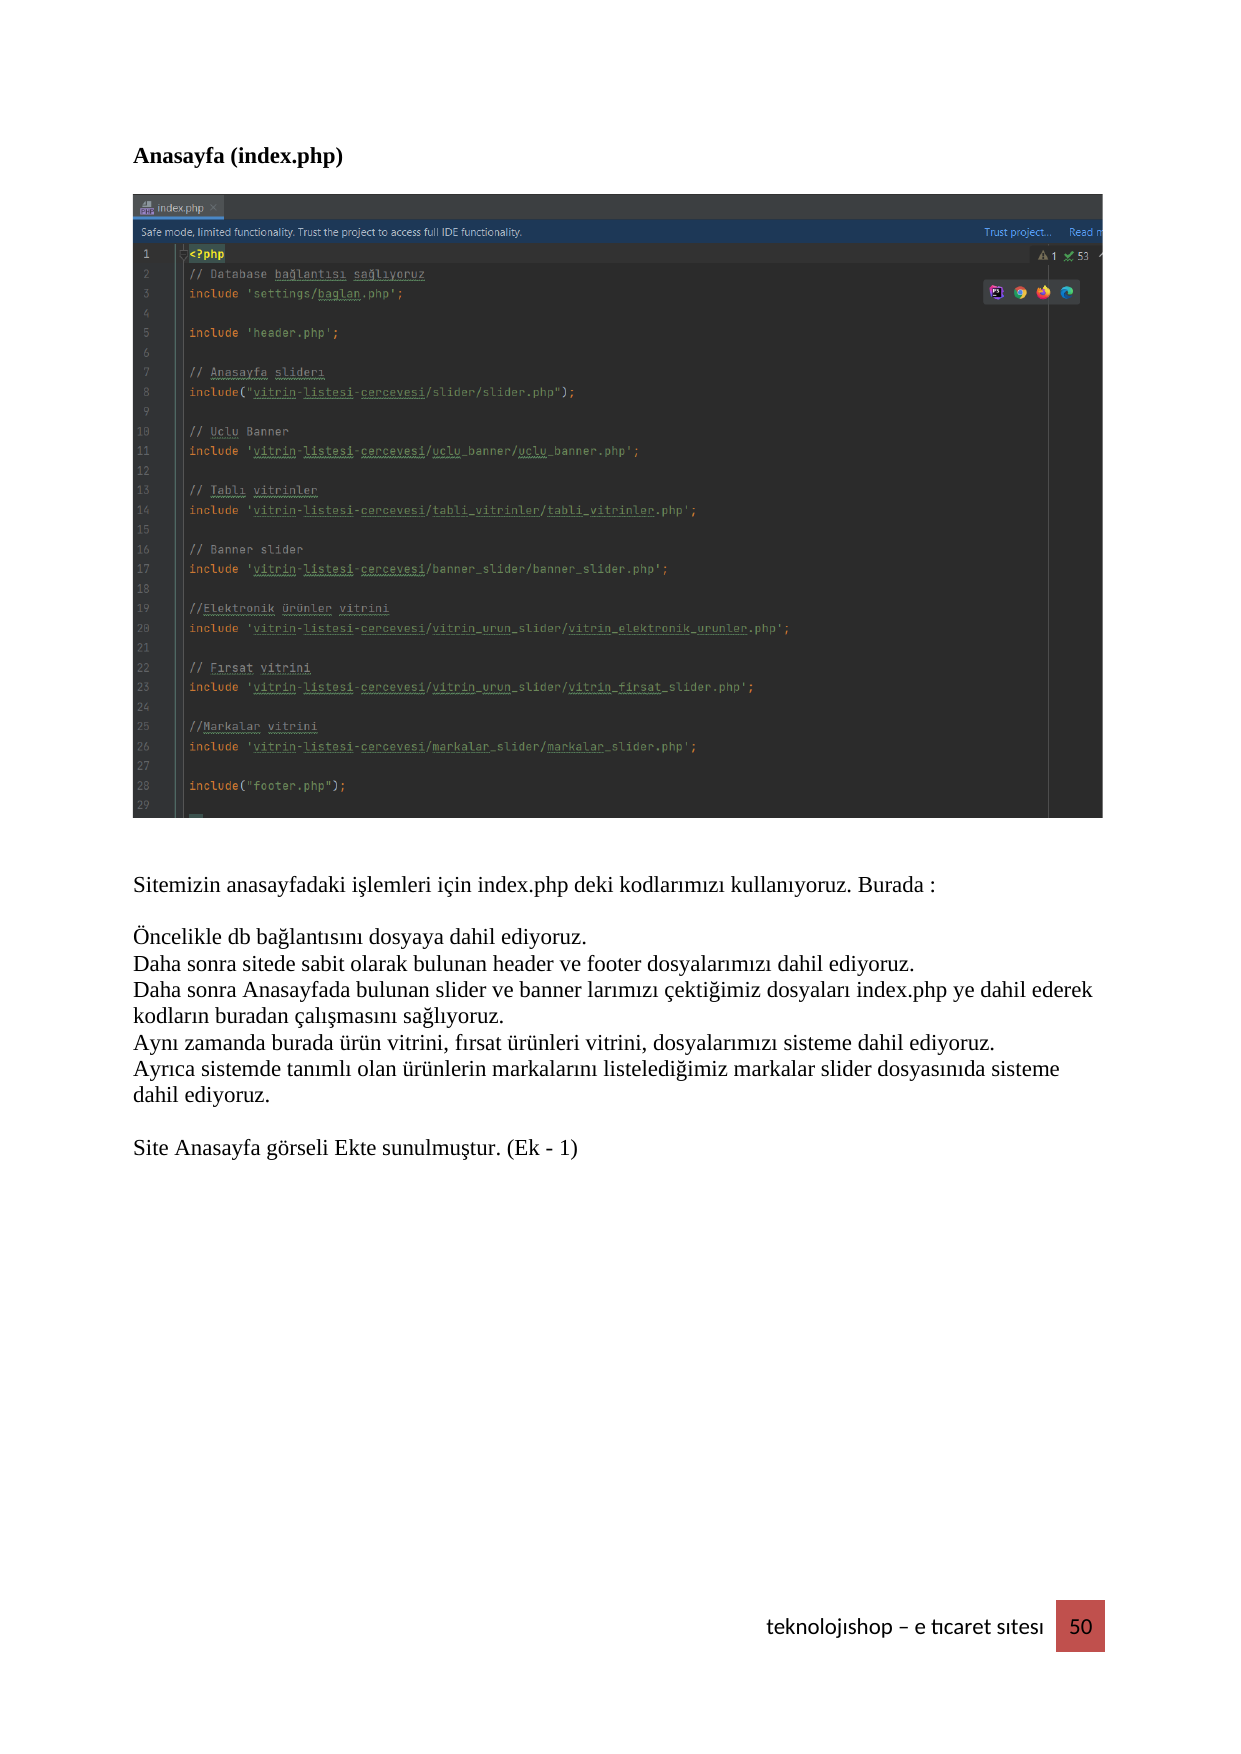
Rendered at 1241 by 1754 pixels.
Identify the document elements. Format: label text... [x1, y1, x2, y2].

text Aynı zamanda burada ürün vitrini, fırsat ürünleri vitrini, dosyalarımızı sisteme dahil ediyoruz. [133, 1029, 1105, 1055]
text Site Anasayfa görseli Ekte sunulmuştur. (Ek - 1) [133, 1134, 1105, 1161]
text Daha sonra Anasayfada bulunan slider ve banner larımızı çektiğimiz dosyaları index.php ye dahil ederek kodların buradan çalışmasını sağlıyoruz. [133, 976, 1105, 1029]
text Ayrıca sistemde tanımlı olan ürünlerin markalarını listelediğimiz markalar slider dosyasınıda sisteme dahil ediyoruz. [133, 1055, 1105, 1108]
subtitle Anasayfa (index.php) [133, 142, 1105, 168]
text Öncelikle db bağlantısını dosyaya dahil ediyoruz. [133, 923, 1105, 950]
text Sitemizin anasayfadaki işlemleri için index.php deki kodlarımızı kullanıyoruz. Burada : [133, 871, 1105, 897]
text Daha sonra sitede sabit olarak bulunan header ve footer dosyalarımızı dahil ediyoruz. [133, 950, 1105, 976]
picture [132, 194, 1103, 818]
